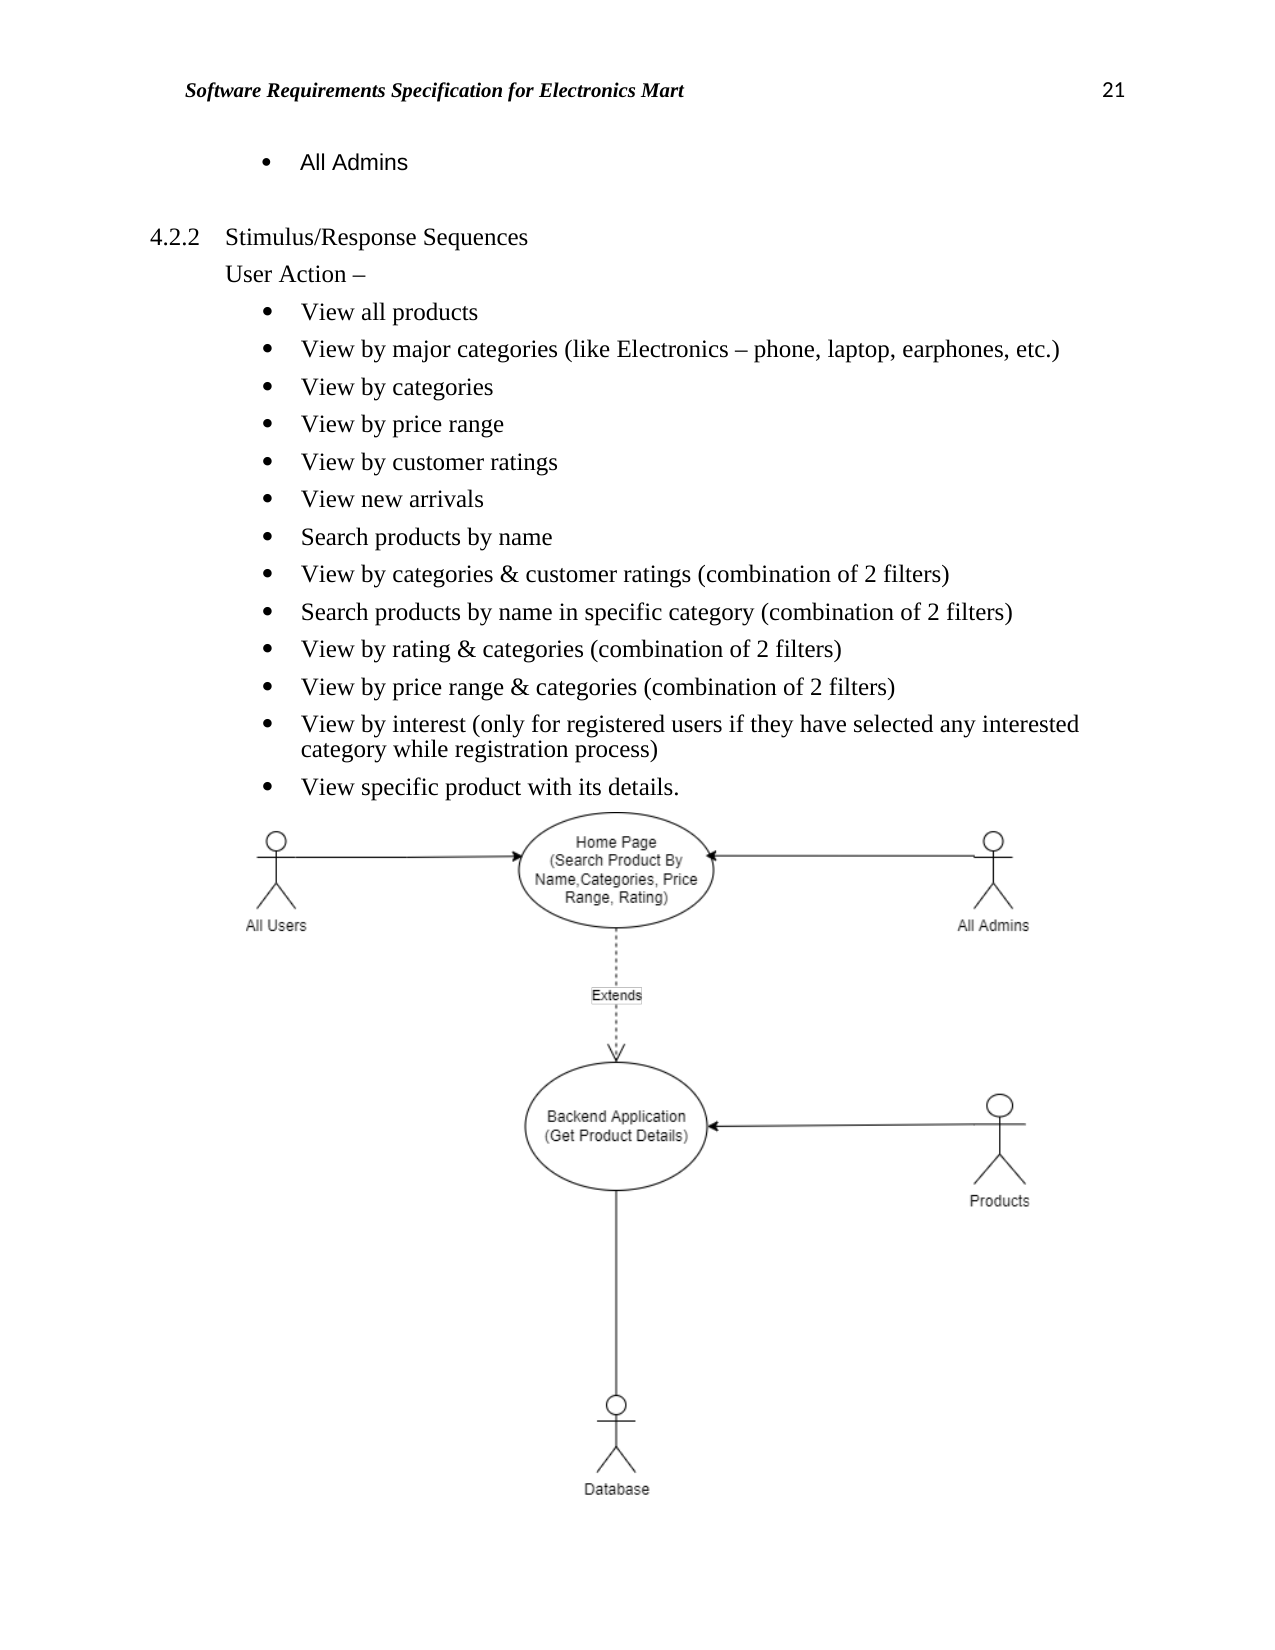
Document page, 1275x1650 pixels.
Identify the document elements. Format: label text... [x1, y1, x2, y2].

text 4.2.2 Stimulus/Response Sequences [150, 225, 1125, 250]
list View by customer ratings [263, 450, 1125, 475]
list View by interest (only for registered users if they have selected any interested category while registration process) [263, 712, 1125, 762]
list View specific product with its details. [263, 775, 1125, 800]
text User Action – [150, 262, 1125, 287]
list View all products [263, 300, 1125, 325]
list View by categories & customer ratings (combination of 2 filters) [263, 562, 1125, 587]
list View by price range [263, 412, 1125, 437]
list Search products by name [263, 525, 1125, 550]
list All Admins [262, 150, 1125, 175]
picture [245, 812, 1030, 1500]
list Search products by name in specific category (combination of 2 filters) [263, 600, 1125, 625]
list View by major categories (like Electronics – phone, laptop, earphones, etc.) [263, 337, 1125, 362]
list View by price range & categories (combination of 2 filters) [263, 675, 1125, 700]
list View by rating & categories (combination of 2 filters) [263, 637, 1125, 662]
list View new arrivals [263, 487, 1125, 512]
list View by categories [263, 375, 1125, 400]
